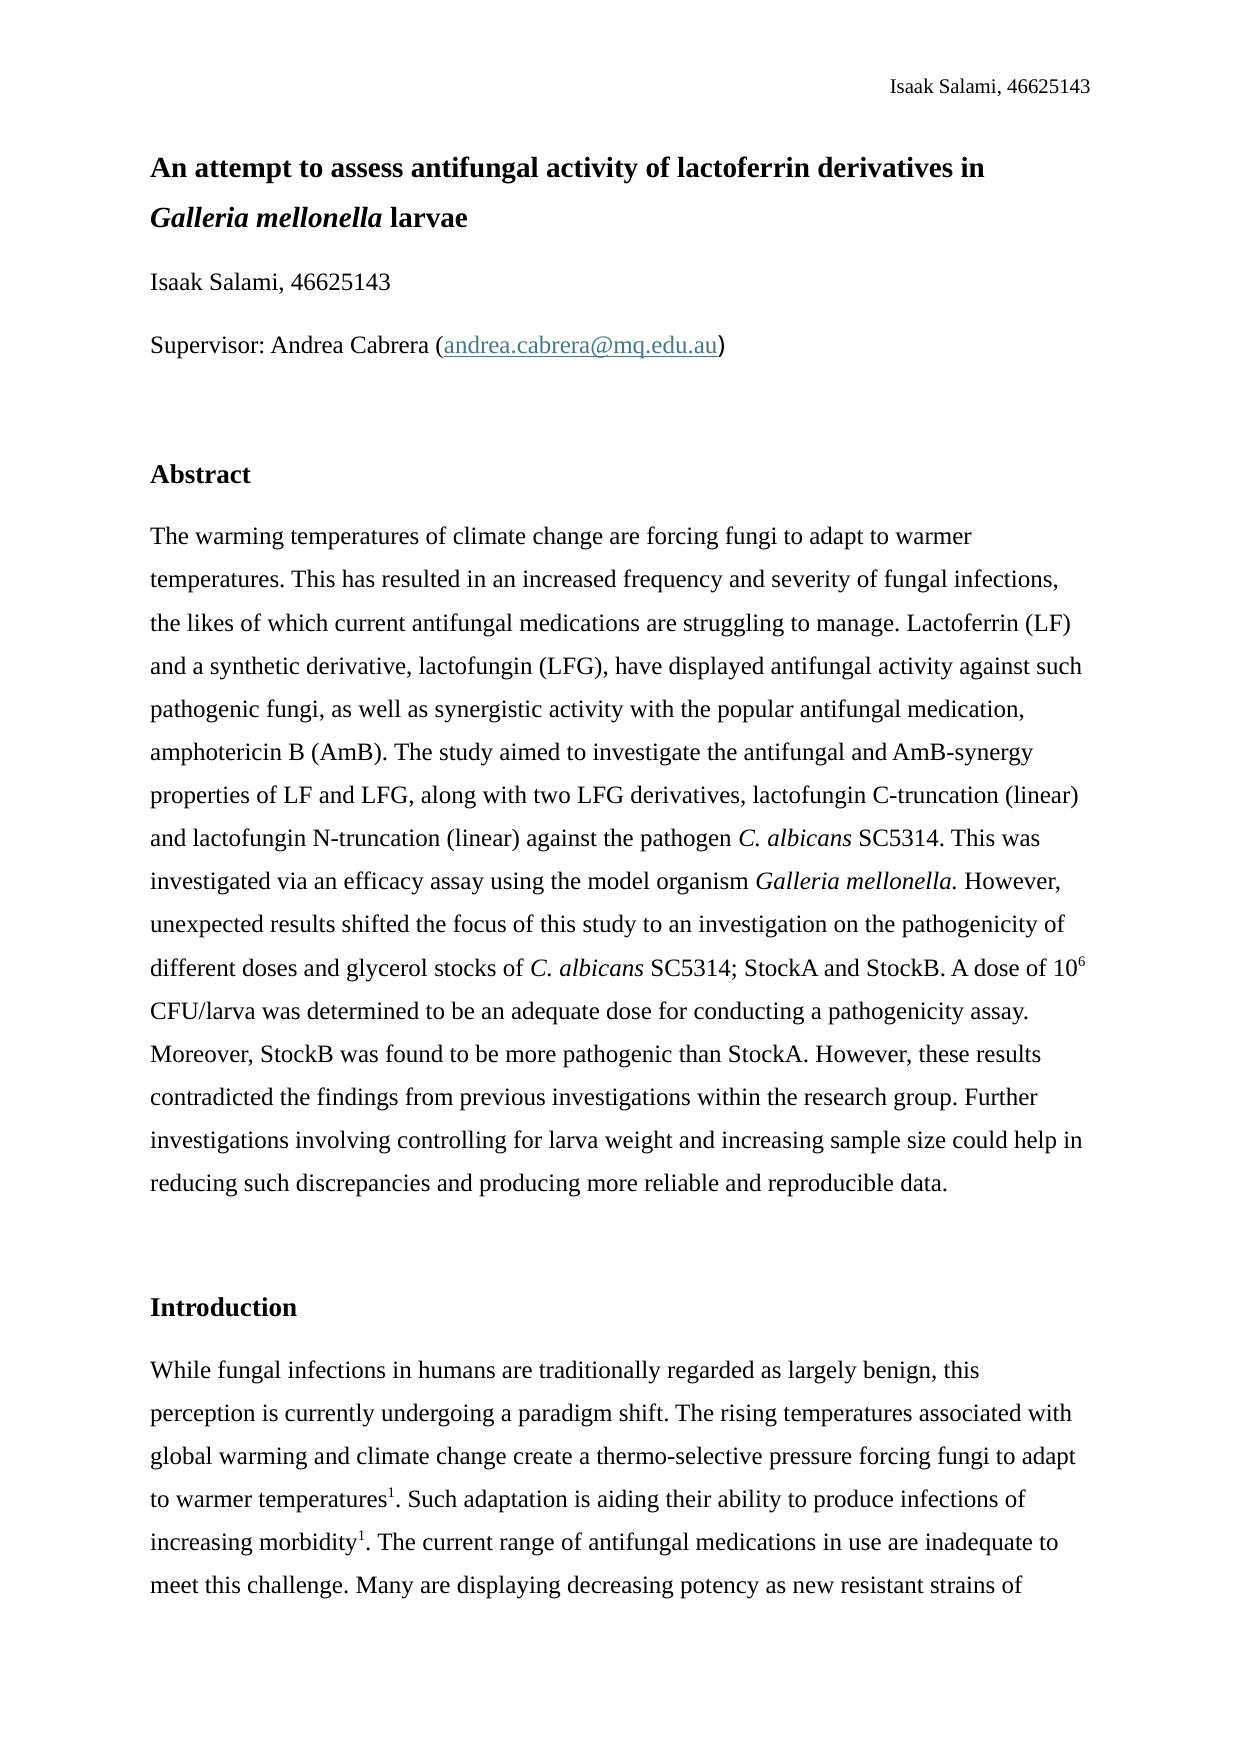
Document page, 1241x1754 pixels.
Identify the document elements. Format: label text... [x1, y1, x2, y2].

text Isaak Salami, 46625143 [150, 267, 1090, 296]
text An attempt to assess antifungal activity of lactoferrin derivatives in Galleria mellonella larvae [150, 150, 1090, 234]
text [150, 1355, 1090, 1599]
text Abstract [150, 458, 1090, 489]
text The warming temperatures of climate change are forcing fungi to adapt to warmer temperatures. This has resulted in an increased frequency and severity of fungal infections, the likes of which current antifungal medications are struggling to manage. Lactoferrin (LF) and a synthetic derivative, lactofungin (LFG), have displayed antifungal activity against such pathogenic fungi, as well as synergistic activity with the popular antifungal medication, amphotericin B (AmB). The study aimed to investigate the antifungal and AmB-synergy properties of LF and LFG, along with two LFG derivatives, lactofungin C-truncation (linear) and lactofungin N-truncation (linear) against the pathogen C. albicans SC5314. This was investigated via an efficacy assay using the model organism Galleria mellonella. However, unexpected results shifted the focus of this study to an investigation on the pathogenicity of different doses and glycerol stocks of C. albicans SC5314; StockA and StockB. A dose of 106 CFU/larva was determined to be an adequate dose for conducting a pathogenicity assay. Moreover, StockB was found to be more pathogenic than StockA. However, these results contradicted the findings from previous investigations within the research group. Further investigations involving controlling for larva weight and increasing sample size could help in reducing such discrepancies and producing more reliable and reproducible data. [150, 521, 1090, 1197]
text Introduction [150, 1291, 1090, 1323]
text Supervisor: Andrea Cabrera (andrea.cabrera@mq.edu.au) [150, 327, 1090, 361]
